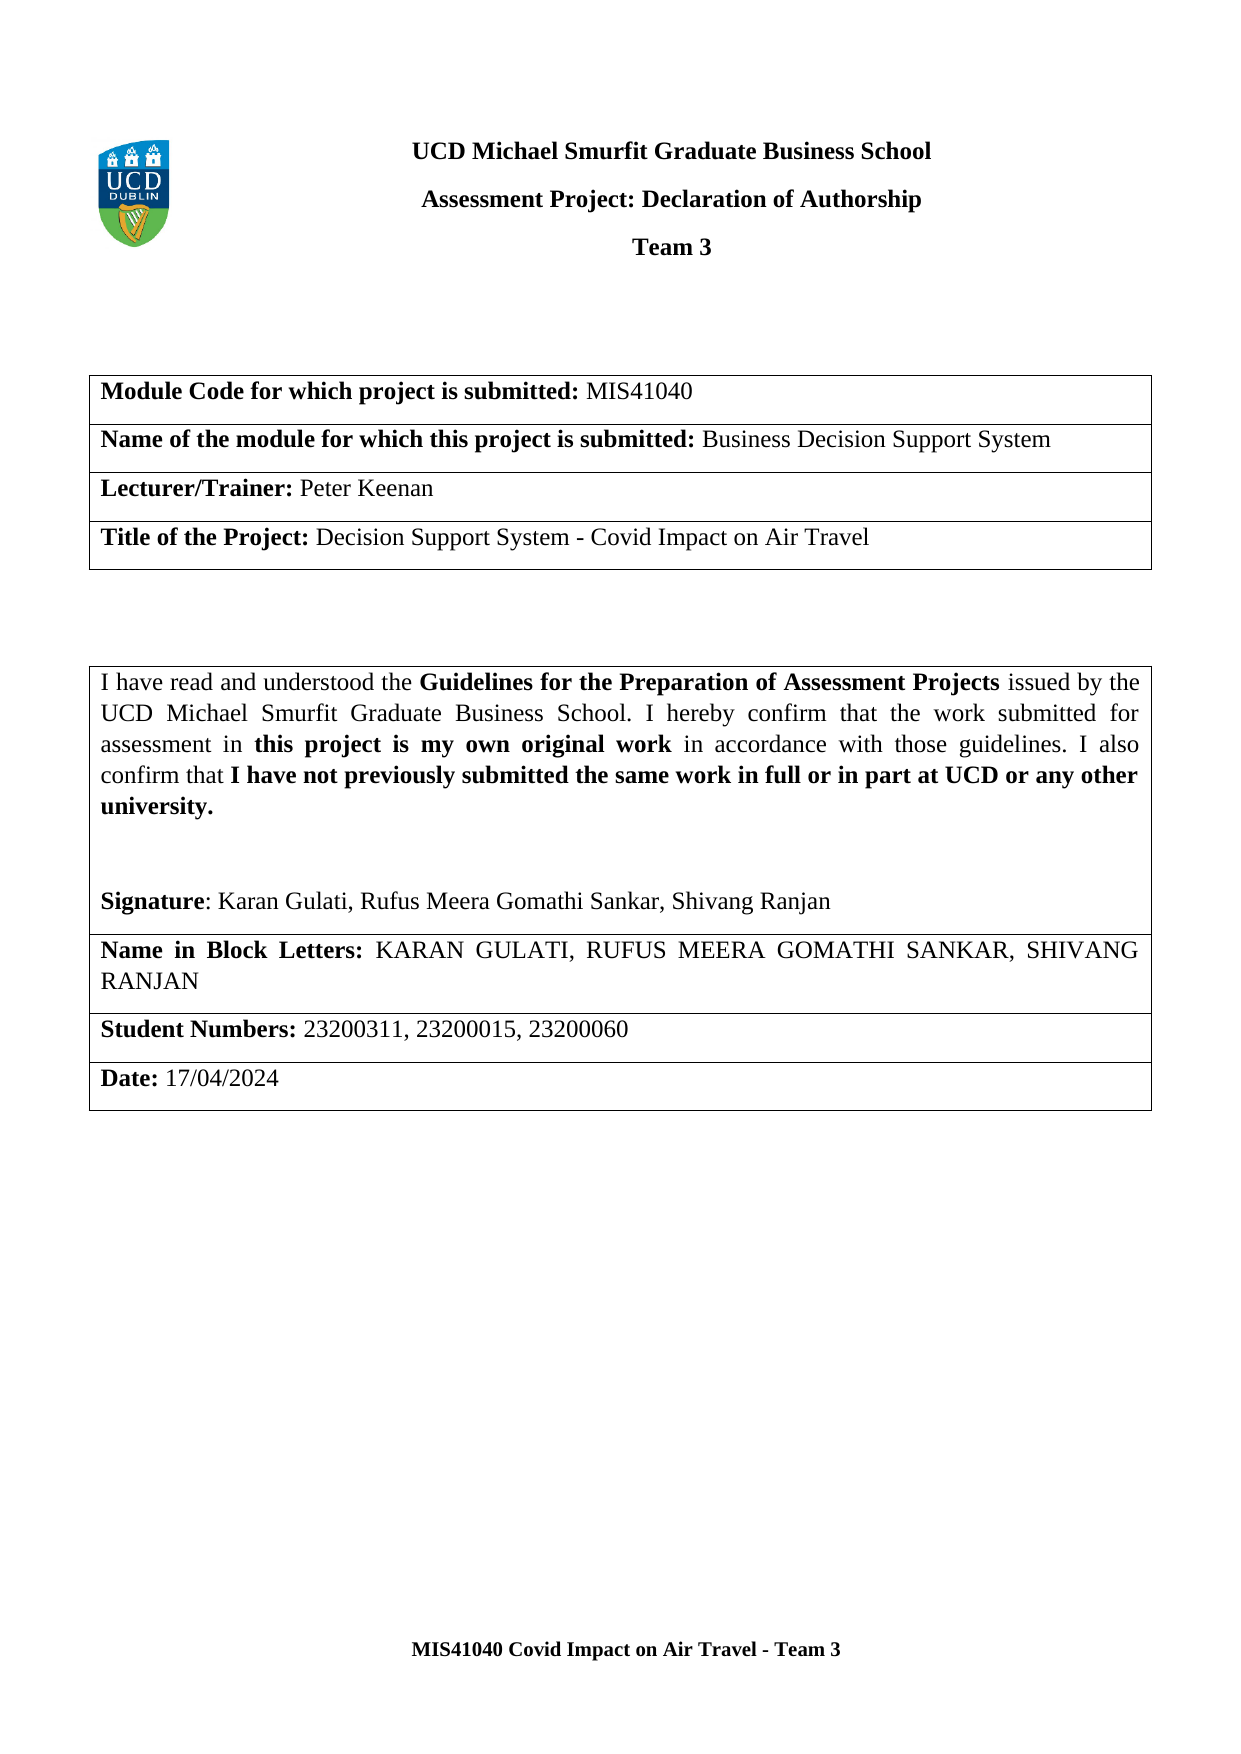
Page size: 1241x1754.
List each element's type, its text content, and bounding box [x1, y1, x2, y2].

table_header I have read and understood the Guidelines for the Preparation of Assessment Projects issued by the UCD Michael Smurfit Graduate Business School. I hereby confirm that the work submitted for assessment in this project is my own original work in accordance with those guidelines. I also confirm that I have not previously submitted the same work in full or in part at UCD or any other university. Signature: Karan Gulati, Rufus Meera Gomathi Sankar, Shivang Ranjan [90, 667, 1151, 934]
table_cell Student Numbers: 23200311, 23200015, 23200060 [90, 1014, 1151, 1062]
table_cell Name of the module for which this project is submitted: Business Decision Support System [90, 425, 1151, 472]
text UCD Michael Smurfit Graduate Business School [173, 136, 1152, 165]
table_cell Date: 17/04/2024 [90, 1063, 1151, 1110]
picture [88, 136, 173, 249]
text Team 3 [89, 232, 1152, 261]
table_header Module Code for which project is submitted: MIS41040 [90, 376, 1151, 423]
text Assessment Project: Declaration of Authorship [173, 184, 1152, 213]
table_cell Lecturer/Trainer: Peter Keenan [90, 473, 1151, 521]
table_cell Title of the Project: Decision Support System - Covid Impact on Air Travel [90, 522, 1151, 569]
table_cell Name in Block Letters: KARAN GULATI, RUFUS MEERA GOMATHI SANKAR, SHIVANG RANJAN [90, 935, 1151, 1013]
